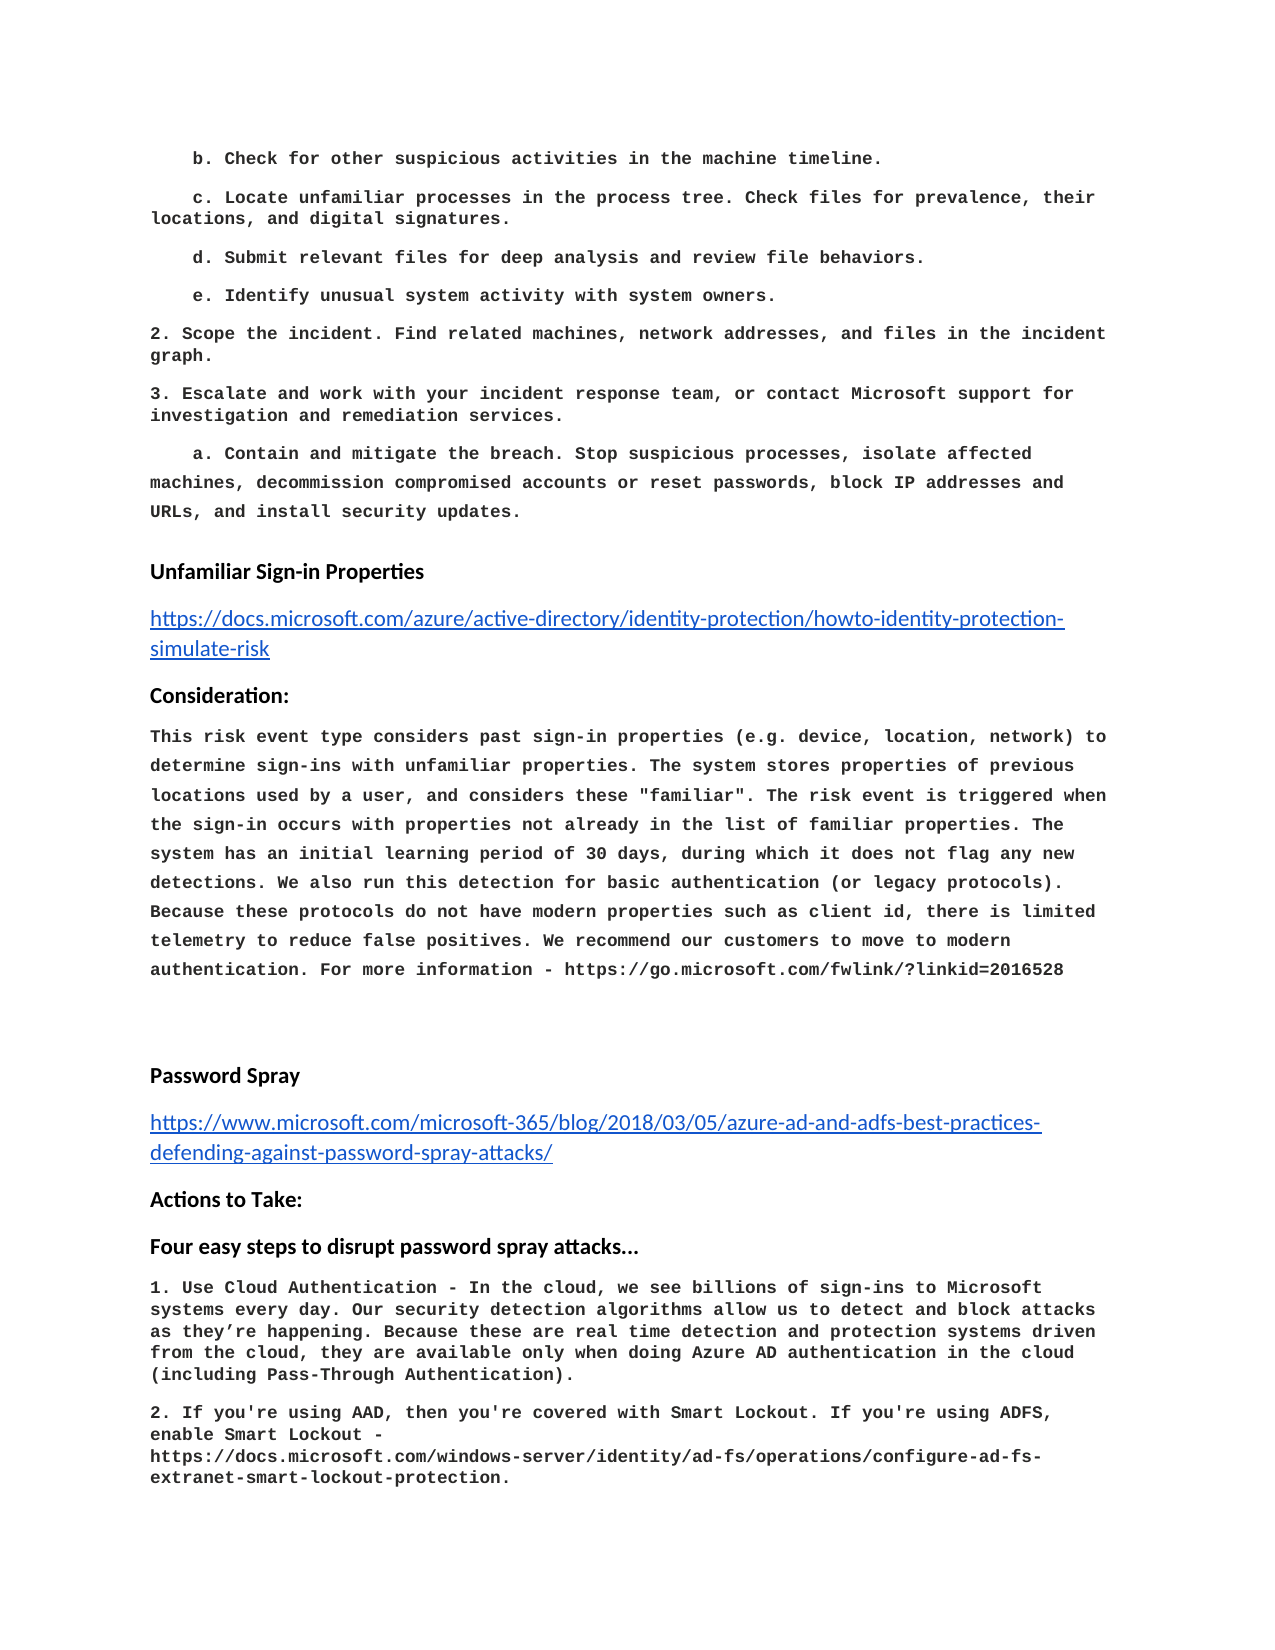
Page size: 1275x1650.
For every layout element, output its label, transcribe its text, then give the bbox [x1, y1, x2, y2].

text a. Contain and mitigate the breach. Stop suspicious processes, isolate affected machines, decommission compromised accounts or reset passwords, block IP addresses and URLs, and install security updates. [150, 445, 1125, 523]
text c. Locate unfamiliar processes in the process tree. Check files for prevalence, their locations, and digital signatures. [150, 188, 1125, 230]
text Password Spray [150, 1061, 1125, 1089]
text 2. Scope the incident. Find related machines, network addresses, and files in the incident graph. [150, 325, 1125, 367]
text This risk event type considers past sign-in properties (e.g. device, location, network) to determine sign-ins with unfamiliar properties. The system stores properties of previous locations used by a user, and considers these "familiar". The risk event is triggered when the sign-in occurs with properties not already in the list of familiar properties. The system has an initial learning period of 30 days, during which it does not flag any new detections. We also run this detection for basic authentication (or legacy protocols). Because these protocols do not have modern properties such as client id, there is limited telemetry to reduce false positives. We recommend our customers to move to modern authentication. For more information - https://go.microsoft.com/fwlink/?linkid=2016528 [150, 728, 1125, 981]
text Four easy steps to disrupt password spray attacks... [150, 1232, 1125, 1260]
text b. Check for other suspicious activities in the machine timeline. [150, 150, 1125, 170]
text 1. Use Cloud Authentication - In the cloud, we see billions of sign-ins to Microsoft systems every day. Our security detection algorithms allow us to detect and block attacks as they’re happening. Because these are real time detection and protection systems driven from the cloud, they are available only when doing Azure AD authentication in the cloud (including Pass-Through Authentication). [150, 1279, 1125, 1386]
text 3. Escalate and work with your incident response team, or contact Microsoft support for investigation and remediation services. [150, 385, 1125, 427]
text e. Identify unusual system activity with system owners. [150, 287, 1125, 307]
text https://docs.microsoft.com/azure/active-directory/identity-protection/howto-identity-protection-simulate-risk [150, 604, 1125, 662]
text Actions to Take: [150, 1185, 1125, 1213]
text d. Submit relevant files for deep analysis and review file behaviors. [150, 248, 1125, 268]
text 2. If you're using AAD, then you're covered with Smart Lockout. If you're using ADFS, enable Smart Lockout - https://docs.microsoft.com/windows-server/identity/ad-fs/operations/configure-ad-fs-extranet-smart-lockout-protection. [150, 1404, 1125, 1489]
text https://www.microsoft.com/microsoft-365/blog/2018/03/05/azure-ad-and-adfs-best-practices-defending-against-password-spray-attacks/ [150, 1108, 1125, 1167]
text Unfamiliar Sign-in Properties [150, 557, 1125, 585]
text Consideration: [150, 681, 1125, 709]
